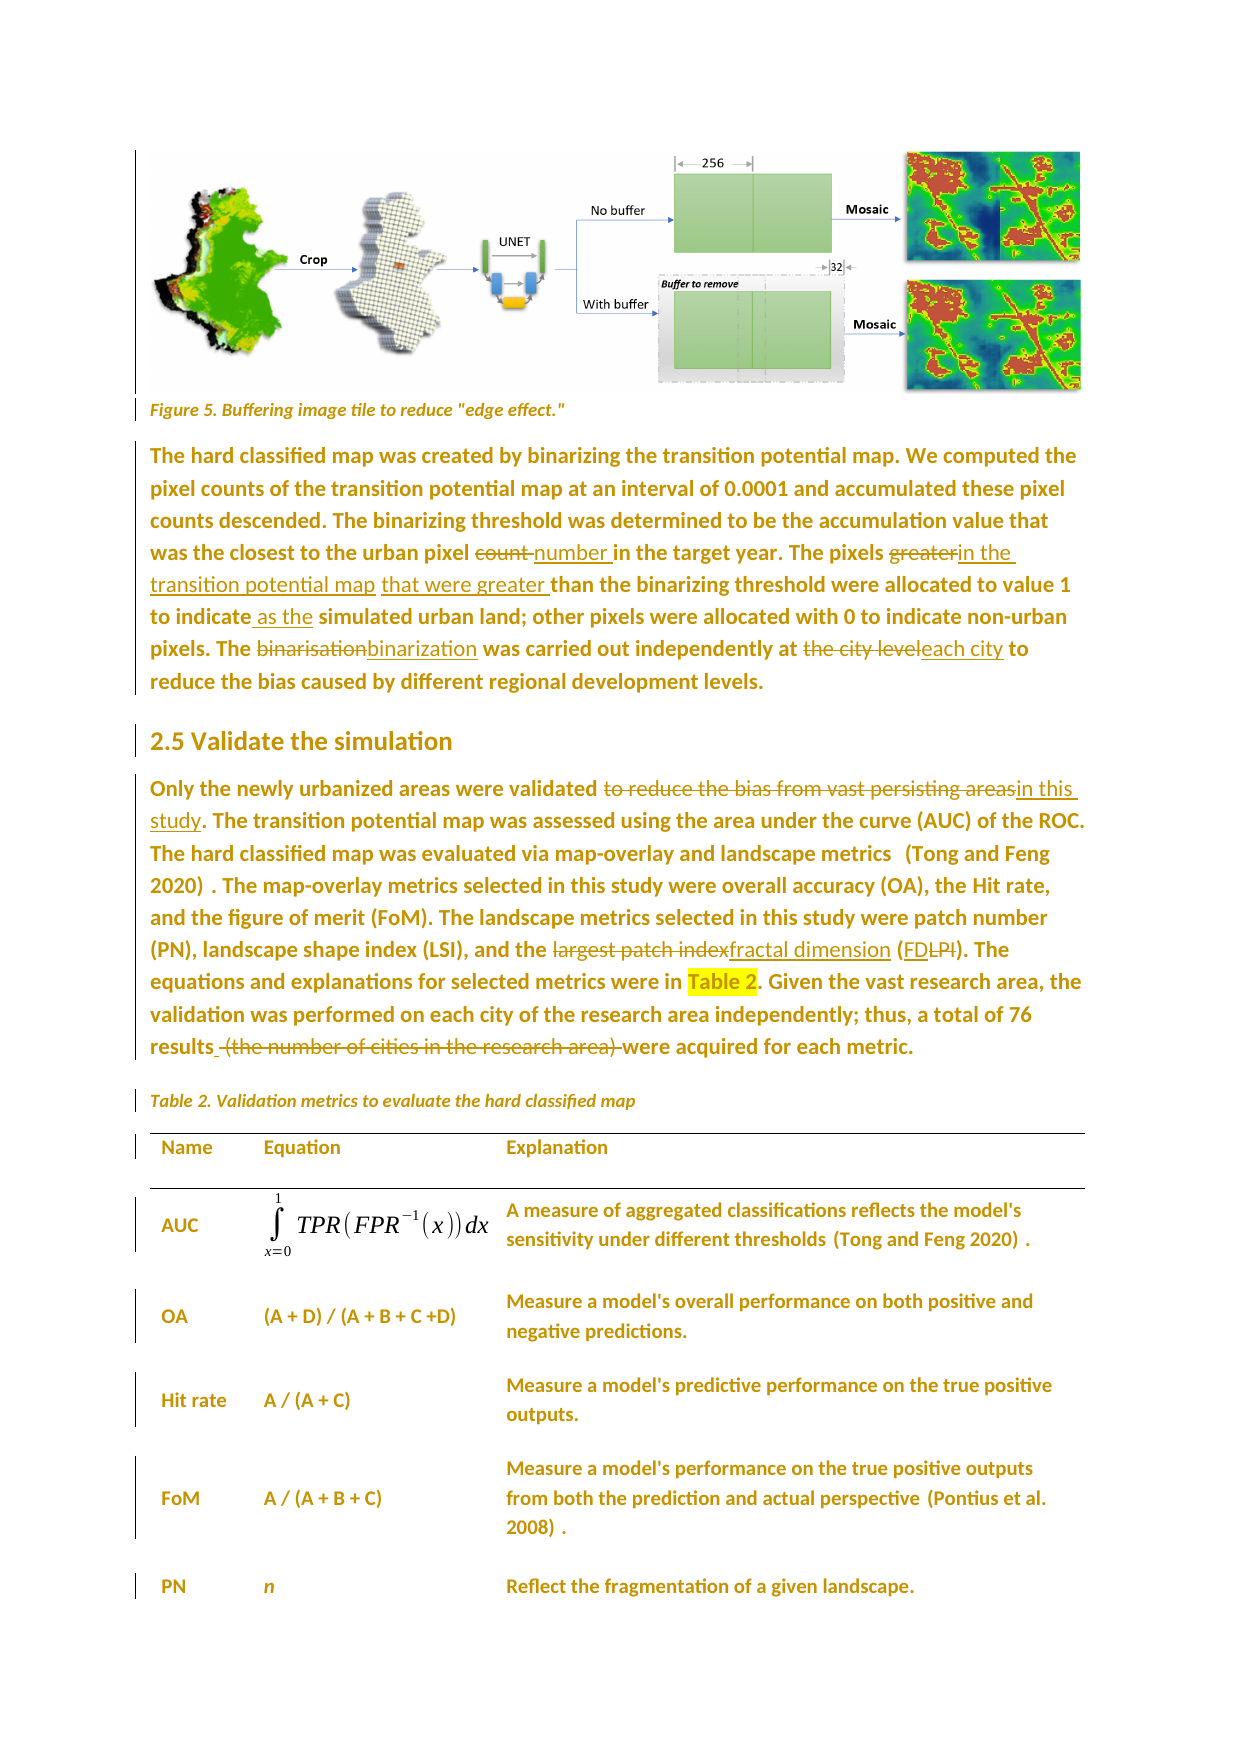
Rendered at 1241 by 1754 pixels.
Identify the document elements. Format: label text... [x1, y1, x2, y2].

table_header Explanation [495, 1134, 1085, 1188]
table_cell AUC [150, 1189, 252, 1289]
table_cell Measure a model's overall performance on both positive and negative predictions. [495, 1289, 1085, 1372]
table_cell n [252, 1568, 495, 1604]
table_cell Reflect the fragmentation of a given landscape. [495, 1568, 1085, 1604]
text The hard classified map was created by binarizing the transition potential map. We computed the pixel counts of the transition potential map at an interval of 0.0001 and accumulated these pixel counts descended. The binarizing threshold was determined to be the accumulation value that was the closest to the urban pixel in the target year. The pixels than the binarizing threshold were allocated to value 1 to indicate simulated urban land; other pixels were allocated with 0 to indicate non-urban pixels. The was carried out independently at to reduce the bias caused by different regional development levels. [150, 441, 1090, 695]
text Table 2. Validation metrics to evaluate the hard classified map [150, 1089, 1090, 1112]
table_cell Measure a model's predictive performance on the true positive outputs. [495, 1372, 1085, 1456]
table_cell (A + D) / (A + B + C +D) [252, 1289, 495, 1372]
text Figure 5. Buffering image tile to reduce "edge effect." [150, 398, 1090, 421]
table_cell Measure a model's performance on the true positive outputs from both the prediction and actual perspective. [495, 1456, 1085, 1568]
picture [150, 150, 1083, 394]
table_header Name [150, 1134, 252, 1188]
table_header Equation [252, 1134, 495, 1188]
table_cell PN [150, 1568, 252, 1604]
table_cell A / (A + C) [252, 1372, 495, 1456]
text Only the newly urbanized areas were validated . The transition potential map was assessed using the area under the curve (AUC) of the ROC. The hard classified map was evaluated via map-overlay and landscape metrics . The map-overlay metrics selected in this study were overall accuracy (OA), the Hit rate, and the figure of merit (FoM). The landscape metrics selected in this study were patch number (PN), landscape shape index (LSI), and the (). The equations and explanations for selected metrics were in Table 2. Given the vast research area, the validation was performed on each city of the research area independently; thus, a total of 76 resultswere acquired for each metric. [150, 774, 1090, 1060]
table_cell OA [150, 1289, 252, 1372]
table_cell A measure of aggregated classifications reflects the model's sensitivity under different thresholds. [495, 1189, 1085, 1289]
table_cell [252, 1189, 495, 1289]
table_cell FoM [150, 1456, 252, 1568]
table_cell Hit rate [150, 1372, 252, 1456]
subtitle 2.5 Validate the simulation [150, 724, 1090, 757]
table_cell A / (A + B + C) [252, 1456, 495, 1568]
